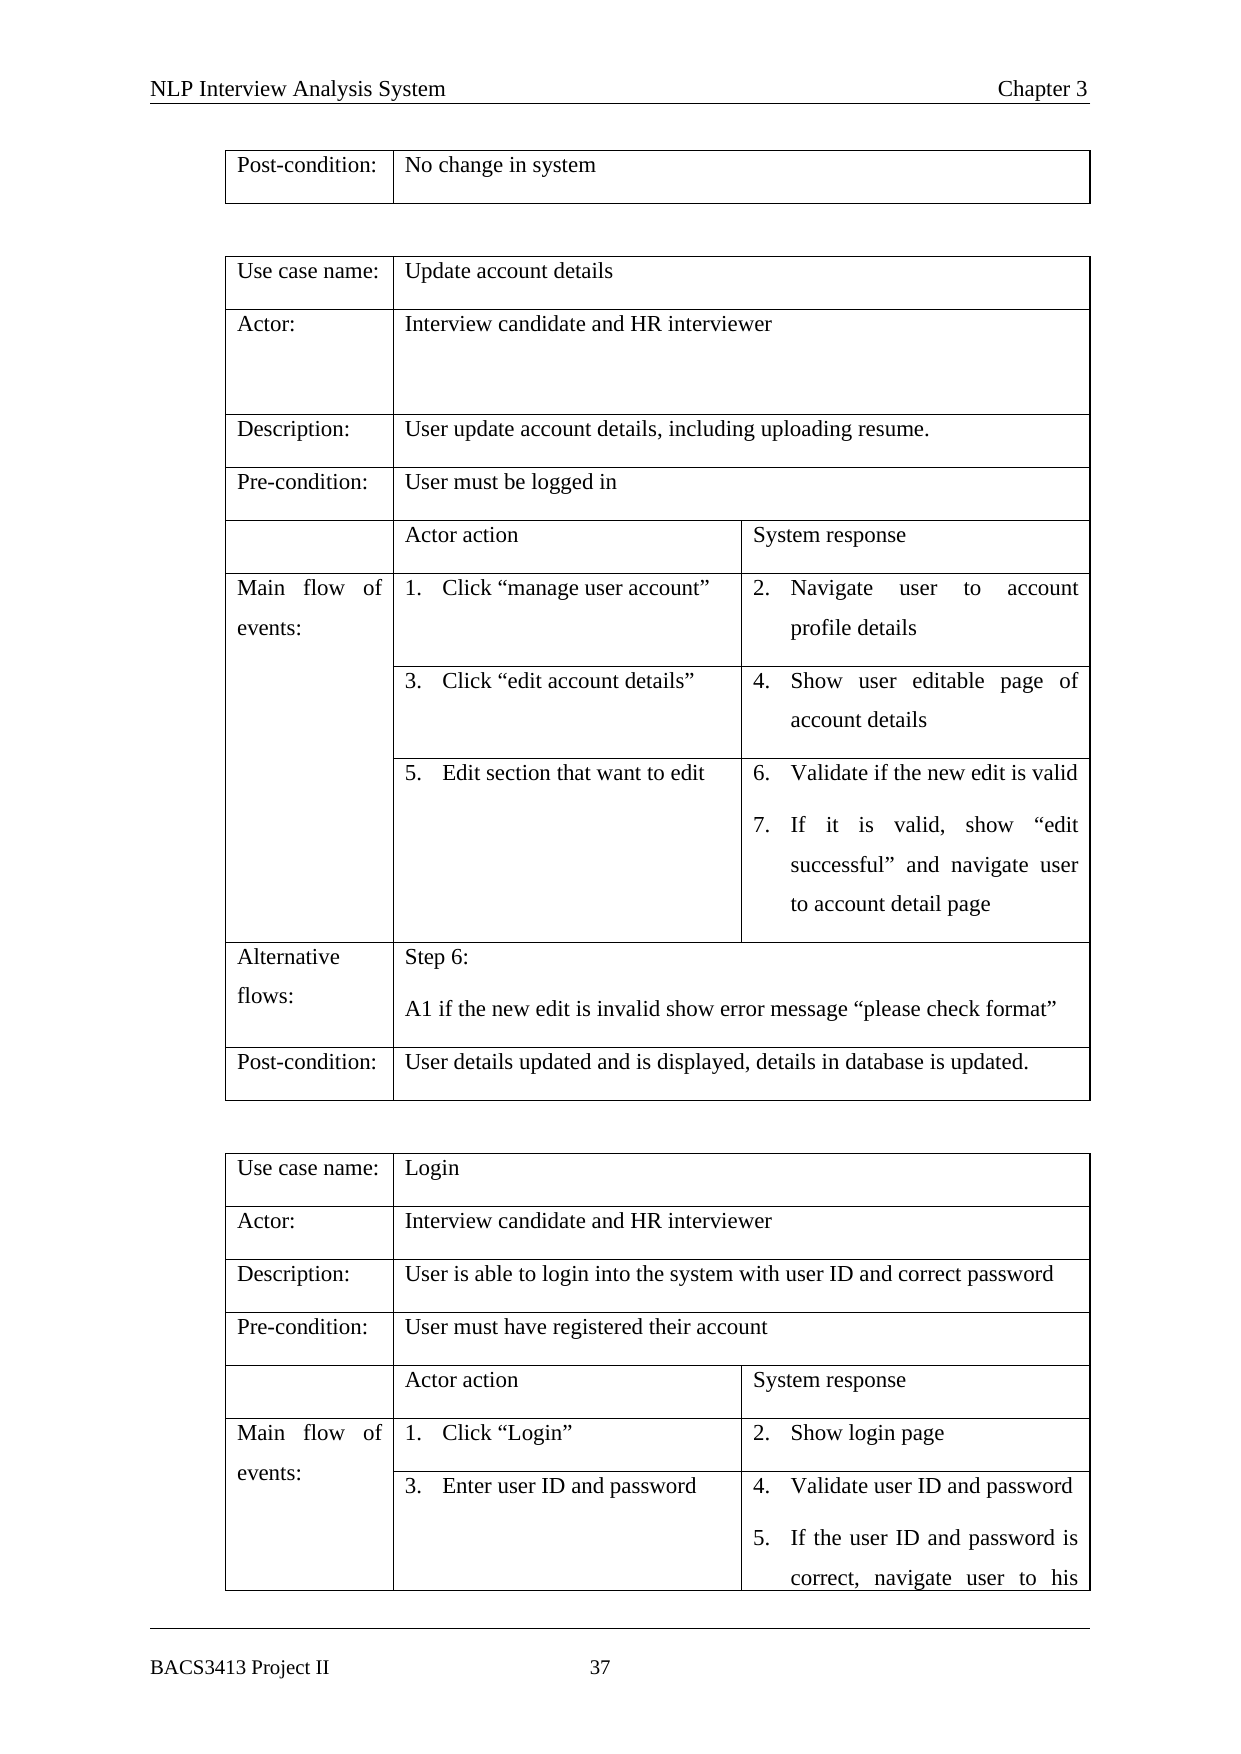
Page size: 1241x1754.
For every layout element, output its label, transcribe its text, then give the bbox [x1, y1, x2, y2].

table_cell Edit section that want to edit [394, 759, 741, 942]
table_cell System response [742, 521, 1089, 573]
table_cell Post-condition: [226, 1048, 393, 1100]
table_cell Pre-condition: [226, 1313, 393, 1365]
table_header Login [394, 1154, 1089, 1206]
table_cell Main flow of events: [226, 1419, 393, 1590]
table_header Use case name: [226, 1154, 393, 1206]
table_cell Actor action [394, 521, 741, 573]
table_cell Show login page [742, 1419, 1089, 1471]
table_cell Click “manage user account” [394, 574, 741, 666]
table_cell Navigate user to account profile details [742, 574, 1089, 666]
table_cell System response [742, 1366, 1089, 1418]
table_header Use case name: [226, 257, 393, 309]
table_cell Description: [226, 1260, 393, 1312]
table_cell Interview candidate and HR interviewer [394, 1207, 1089, 1259]
table_cell User update account details, including uploading resume. [394, 415, 1089, 467]
table_cell Post-condition: [226, 151, 393, 203]
table_cell Interview candidate and HR interviewer [394, 310, 1089, 414]
table_cell Show user editable page of account details [742, 667, 1089, 758]
table_cell Click “Login” [394, 1419, 741, 1471]
table_cell Step 6: A1 if the new edit is invalid show error message “please check format” [394, 943, 1089, 1047]
table_cell Alternative flows: [226, 943, 393, 1047]
table_cell Main flow of events: [226, 574, 393, 942]
table_cell Actor action [394, 1366, 741, 1418]
table_cell User details updated and is displayed, details in database is updated. [394, 1048, 1089, 1100]
table_cell Actor: [226, 310, 393, 414]
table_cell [394, 1472, 741, 1590]
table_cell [742, 1472, 1089, 1590]
table_cell Actor: [226, 1207, 393, 1259]
table_cell Validate if the new edit is valid If it is valid, show “edit successful” and navigate user to account detail page [742, 759, 1089, 942]
table_cell [226, 521, 393, 573]
table_cell Description: [226, 415, 393, 467]
table_cell User is able to login into the system with user ID and correct password [394, 1260, 1089, 1312]
table_cell Pre-condition: [226, 468, 393, 520]
table_cell User must have registered their account [394, 1313, 1089, 1365]
table_cell No change in system [394, 151, 1089, 203]
table_cell Click “edit account details” [394, 667, 741, 758]
table_cell User must be logged in [394, 468, 1089, 520]
table_cell [226, 1366, 393, 1418]
table_header Update account details [394, 257, 1089, 309]
